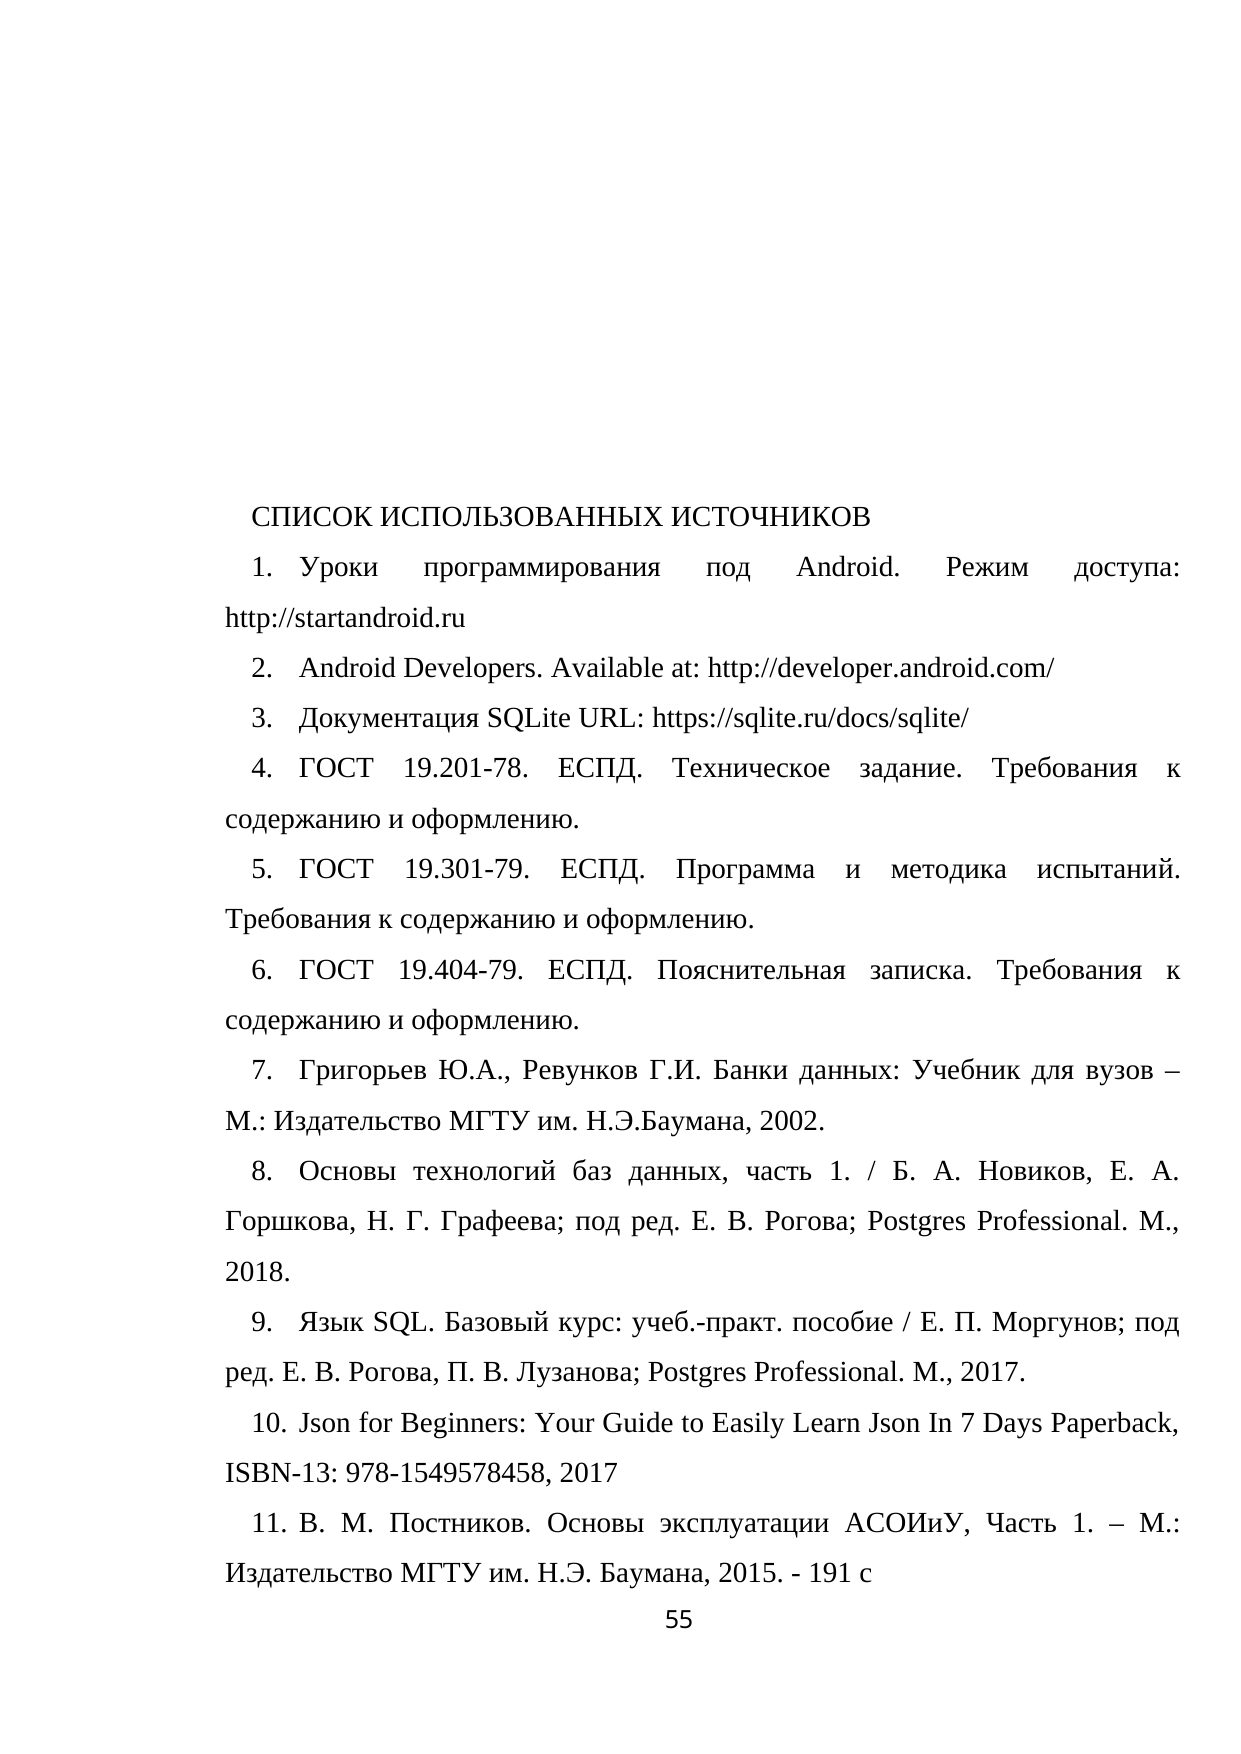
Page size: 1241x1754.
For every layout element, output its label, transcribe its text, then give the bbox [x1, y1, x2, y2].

list Язык SQL. Базовый курс: учеб.-практ. пособие / Е. П. Моргунов; под ред. Е. В. Рогова, П. В. Лузанова; Postgres Professional. М., 2017. [225, 1304, 1181, 1388]
list Json for Beginners: Your Guide to Easily Learn Json In 7 Days Paperback, ISBN-13: 978-1549578458, 2017 [225, 1405, 1181, 1488]
list ГОСТ 19.201-78. ЕСПД. Техническое задание. Требования к содержанию и оформлению. [225, 751, 1181, 834]
text СПИСОК ИСПОЛЬЗОВАННЫХ ИСТОЧНИКОВ [207, 499, 1181, 533]
list В. М. Постников. Основы эксплуатации АСОИиУ, Часть 1. – M.: Издательство МГТУ им. Н.Э. Баумана, 2015. - 191 с [225, 1505, 1181, 1589]
list Документация SQLite URL: https://sqlite.ru/docs/sqlite/ [225, 700, 1181, 734]
list Григорьев Ю.А., Ревунков Г.И. Банки данных: Учебник для вузов – М.: Издательство МГТУ им. Н.Э.Баумана, 2002. [225, 1052, 1181, 1136]
list Уроки программирования под Android. Режим доступа: http://startandroid.ru [225, 549, 1181, 633]
list ГОСТ 19.301-79. ЕСПД. Программа и методика испытаний. Требования к содержанию и оформлению. [225, 851, 1181, 935]
list Android Developers. Available at: http://developer.android.com/ [225, 650, 1181, 683]
list ГОСТ 19.404-79. ЕСПД. Пояснительная записка. Требования к содержанию и оформлению. [225, 952, 1181, 1036]
list Основы технологий баз данных, часть 1. / Б. А. Новиков, Е. А. Горшкова, Н. Г. Графеева; под ред. Е. В. Рогова; Postgres Professional. М., 2018. [225, 1153, 1181, 1287]
